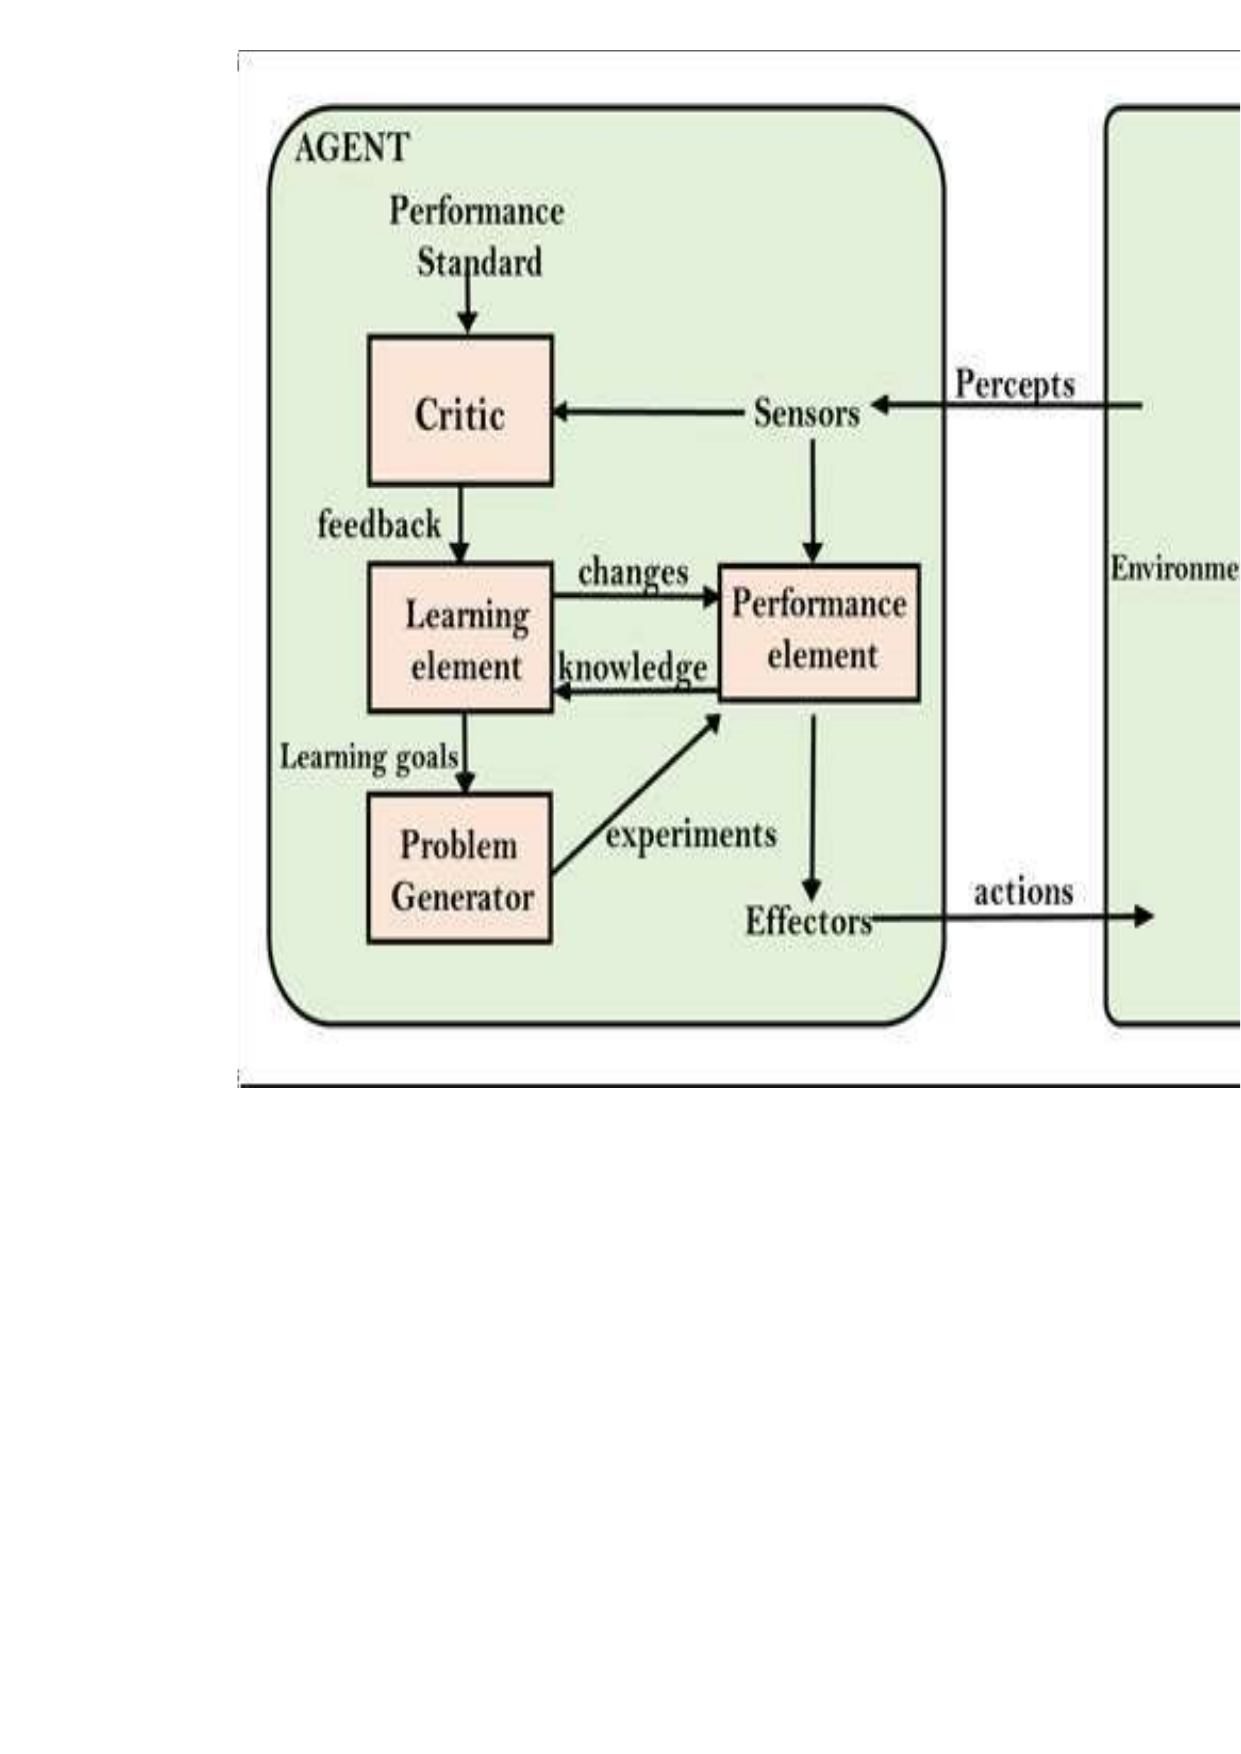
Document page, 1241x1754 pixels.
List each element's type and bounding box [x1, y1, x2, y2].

picture [237, 50, 1241, 1088]
